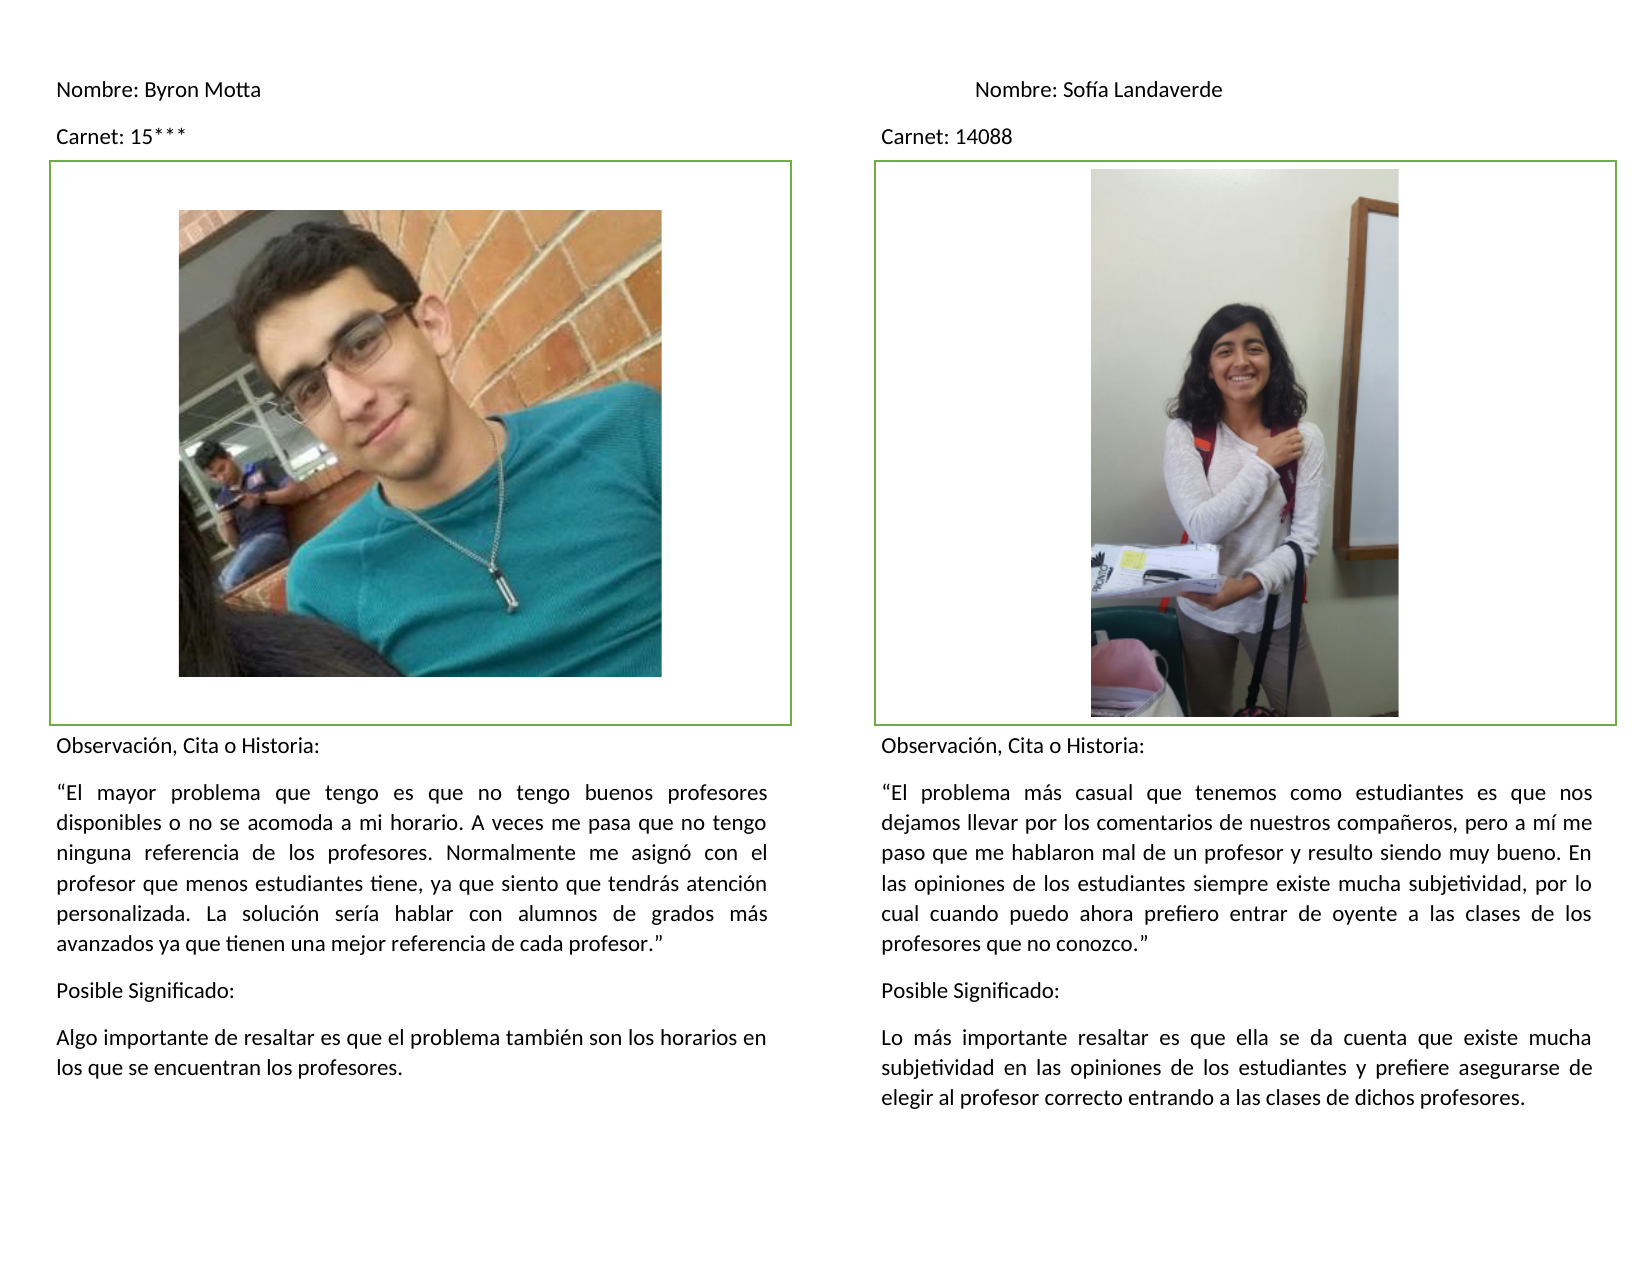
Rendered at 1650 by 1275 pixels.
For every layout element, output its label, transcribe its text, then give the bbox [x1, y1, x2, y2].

text Posible Significado: [881, 976, 1594, 1004]
text Nombre: Sofía Landaverde [975, 75, 1594, 103]
text Algo importante de resaltar es que el problema también son los horarios en los que se encuentran los profesores. [56, 1023, 769, 1081]
picture [1091, 169, 1400, 717]
text Carnet: 15*** [56, 122, 769, 150]
text Posible Significado: [56, 976, 769, 1004]
text Carnet: 14088 [881, 122, 1594, 150]
text “El mayor problema que tengo es que no tengo buenos profesores disponibles o no se acomoda a mi horario. A veces me pasa que no tengo ninguna referencia de los profesores. Normalmente me asignó con el profesor que menos estudiantes tiene, ya que siento que tendrás atención personalizada. La solución sería hablar con alumnos de grados más avanzados ya que tienen una mejor referencia de cada profesor.” [56, 778, 769, 957]
text Nombre: Byron Motta [56, 75, 769, 103]
text Observación, Cita o Historia: [881, 731, 1594, 759]
text Observación, Cita o Historia: [56, 731, 769, 759]
text Lo más importante resaltar es que ella se da cuenta que existe mucha subjetividad en las opiniones de los estudiantes y prefiere asegurarse de elegir al profesor correcto entrando a las clases de dichos profesores. [881, 1023, 1594, 1111]
text “El problema más casual que tenemos como estudiantes es que nos dejamos llevar por los comentarios de nuestros compañeros, pero a mí me paso que me hablaron mal de un profesor y resulto siendo muy bueno. En las opiniones de los estudiantes siempre existe mucha subjetividad, por lo cual cuando puedo ahora prefiero entrar de oyente a las clases de los profesores que no conozco.” [881, 778, 1594, 957]
